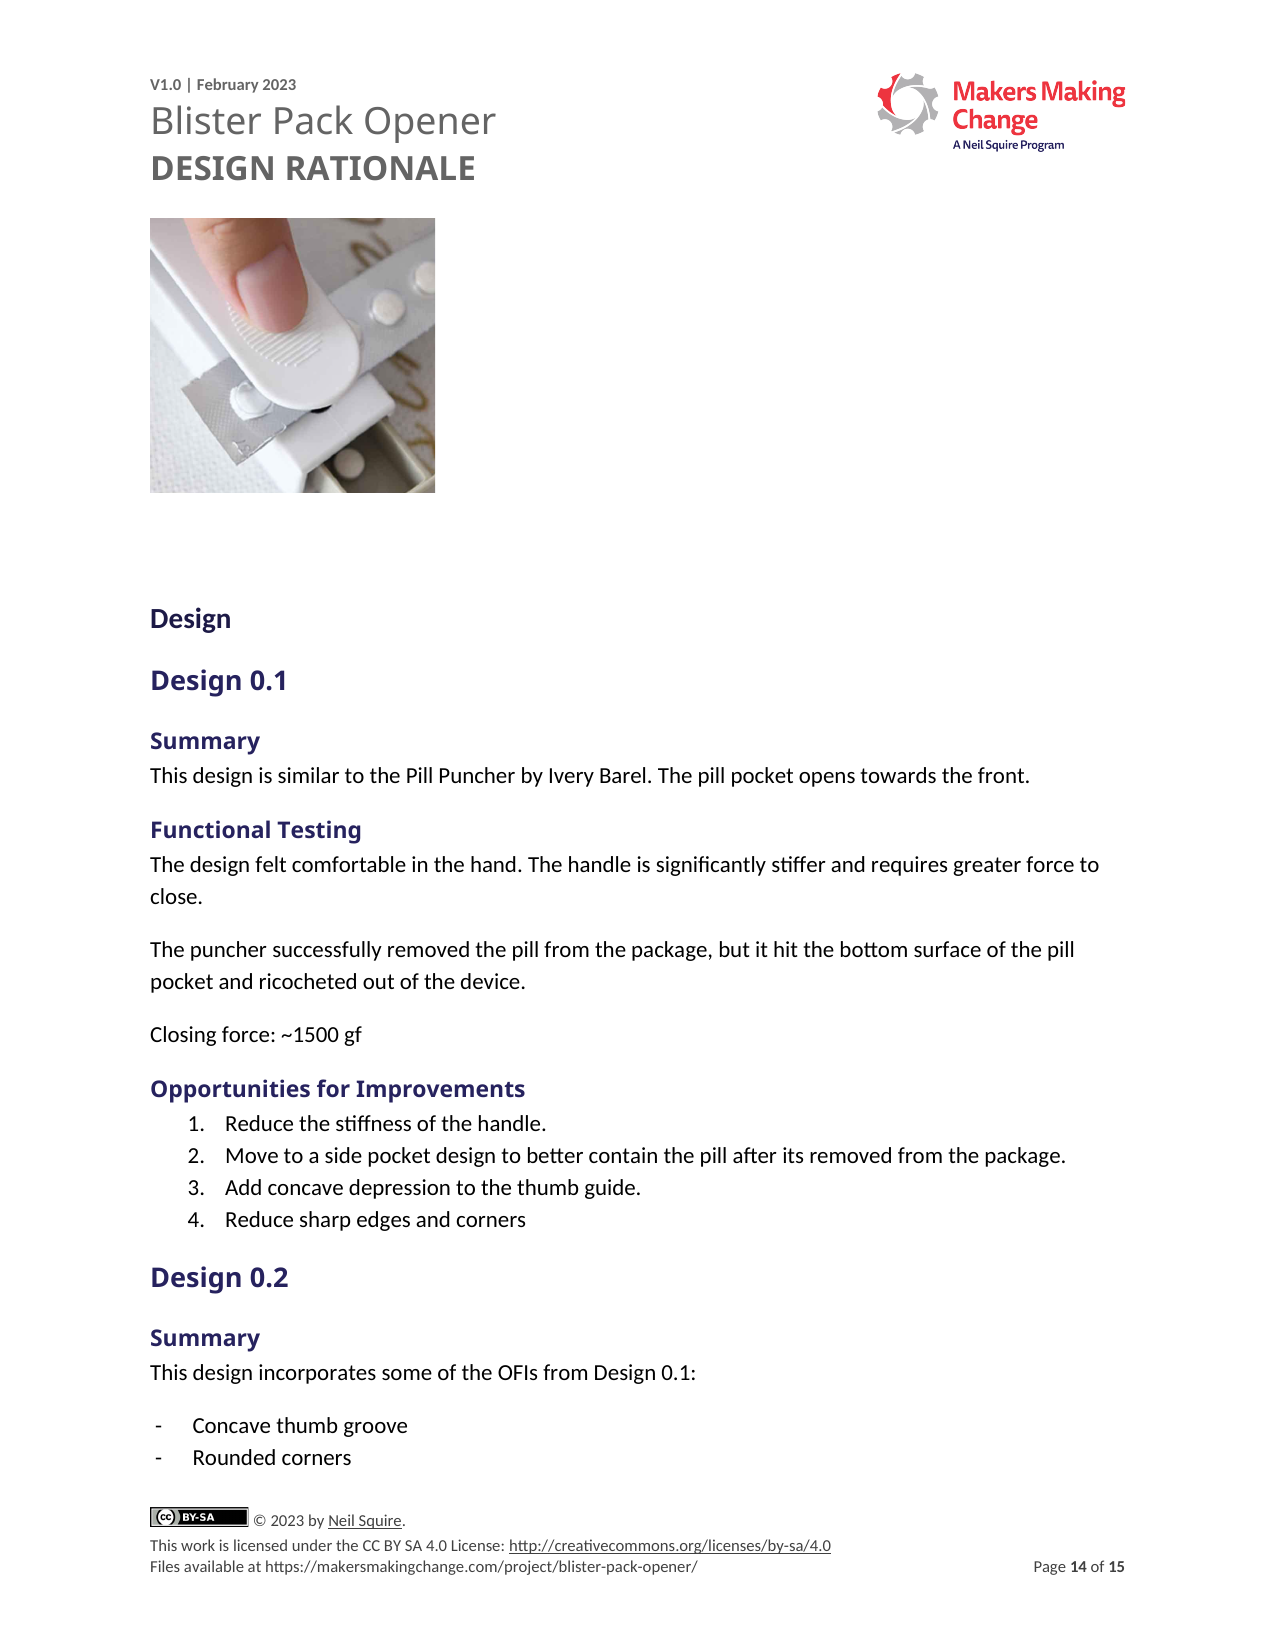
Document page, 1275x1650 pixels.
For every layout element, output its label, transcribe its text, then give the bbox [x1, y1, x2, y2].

text The puncher successfully removed the pill from the package, but it hit the bottom surface of the pill pocket and ricocheted out of the device. [150, 935, 1125, 995]
list Reduce sharp edges and corners [187, 1206, 1125, 1234]
list Rounded corners [155, 1443, 1125, 1471]
text This design incorporates some of the OFIs from Design 0.1: [150, 1358, 1125, 1386]
text This design is similar to the Pill Puncher by Ivery Barel. The pill pocket opens towards the front. [150, 761, 1125, 789]
list Move to a side pocket design to better contain the pill after its removed from the package. [187, 1141, 1125, 1169]
subtitle Summary [150, 1322, 1125, 1353]
picture [877, 73, 1125, 152]
text The design felt comfortable in the hand. The handle is significantly stiffer and requires greater force to close. [150, 850, 1125, 910]
picture [150, 1507, 249, 1527]
subtitle Design 0.1 [150, 662, 1125, 698]
subtitle Functional Testing [150, 814, 1125, 845]
list Concave thumb groove [155, 1411, 1125, 1439]
list Add concave depression to the thumb guide. [187, 1173, 1125, 1201]
picture [150, 218, 436, 493]
subtitle Design [150, 600, 1125, 635]
subtitle Design 0.2 [150, 1259, 1125, 1296]
subtitle Opportunities for Improvements [150, 1073, 1125, 1104]
subtitle Summary [150, 725, 1125, 756]
text Closing force: ~1500 gf [150, 1020, 1125, 1048]
list Reduce the stiffness of the handle. [187, 1109, 1125, 1137]
